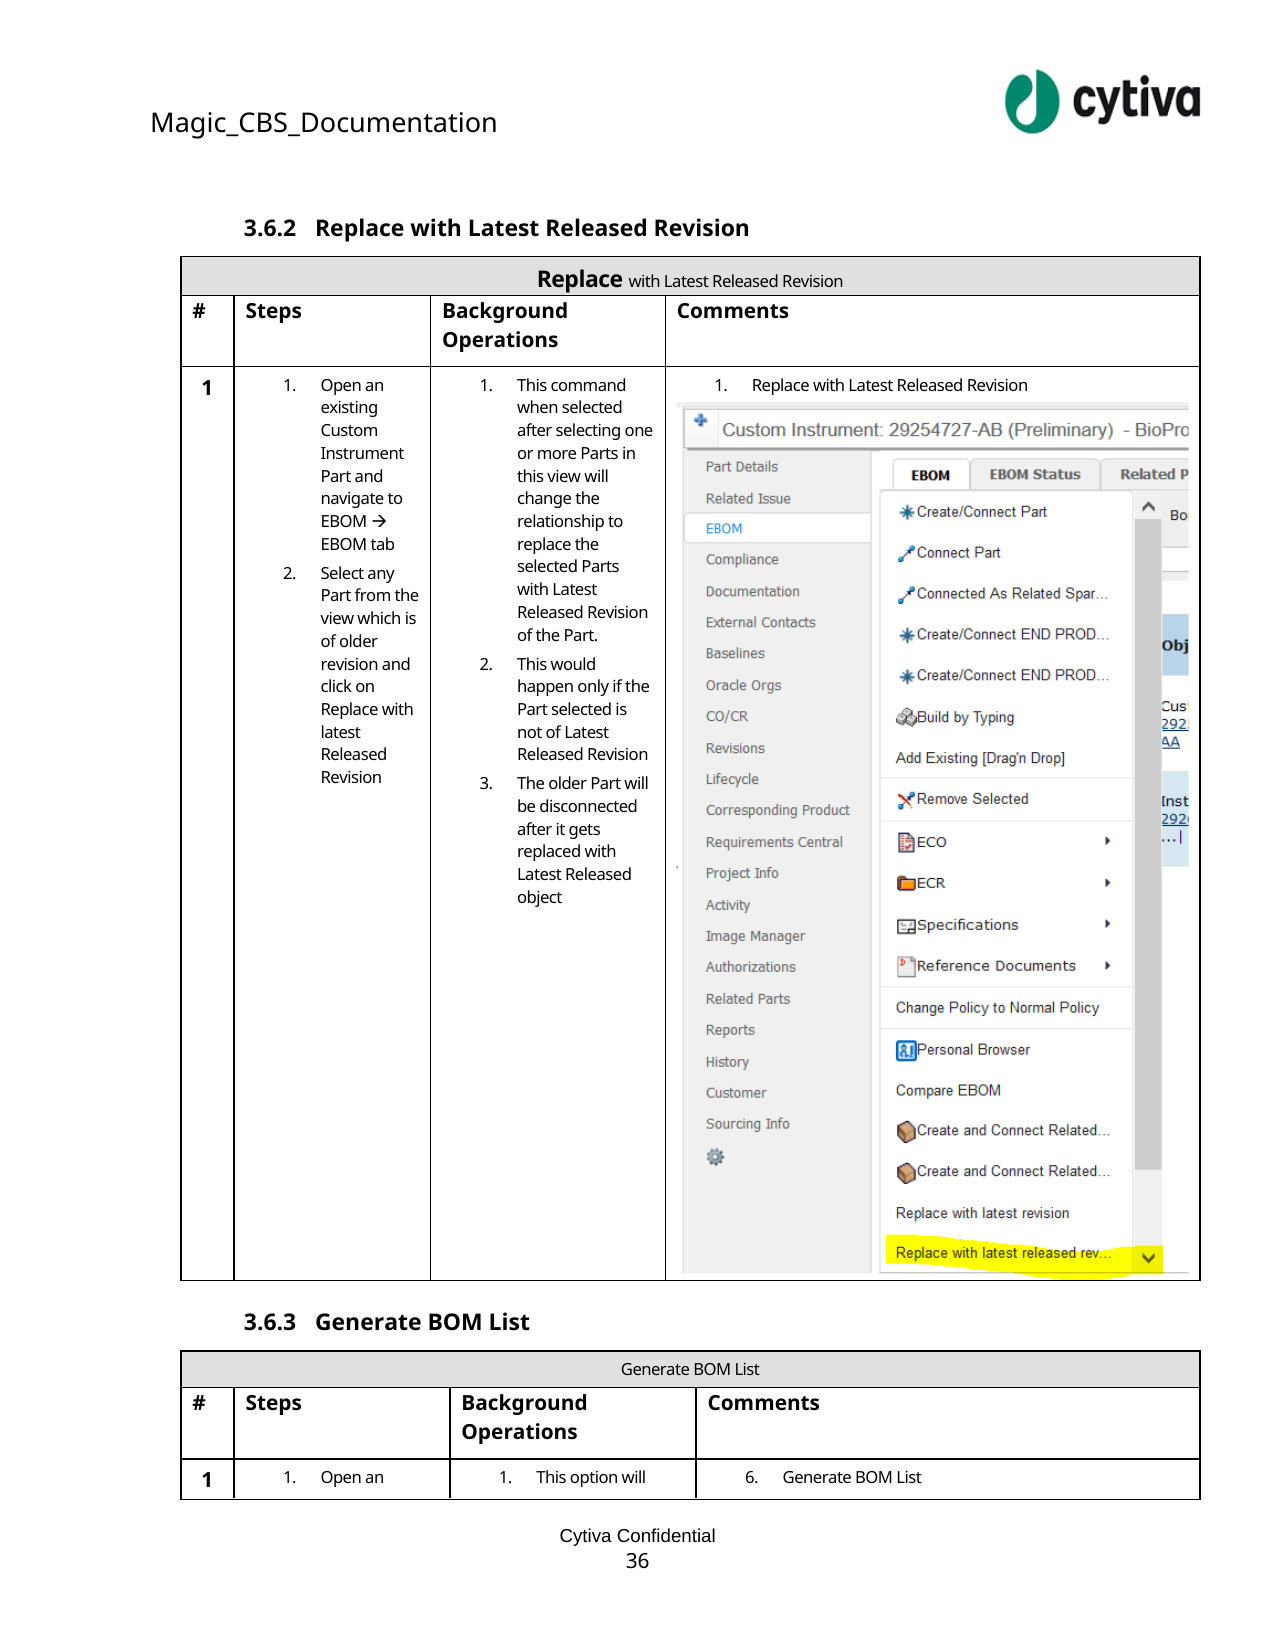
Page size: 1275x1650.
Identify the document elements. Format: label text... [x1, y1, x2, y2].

picture [676, 402, 1189, 1280]
table_cell Background Operations [431, 296, 665, 366]
subtitle Replace with Latest Released Revision [244, 212, 1125, 243]
picture [981, 41, 1230, 164]
table_cell # [182, 296, 233, 366]
table_cell Open an existing Custom Instrument Part and navigate to EBOM EBOM tab Select any Part from the view which is of older revision and click on Replace with latest Released Revision [235, 367, 430, 1279]
table_cell Steps [235, 1388, 449, 1458]
table_cell 1 [182, 1460, 233, 1498]
table_cell Background Operations [451, 1388, 695, 1458]
table_cell Steps [235, 296, 430, 366]
subtitle Generate BOM List [244, 1306, 1125, 1337]
table_header Replace with Latest Released Revision [182, 257, 1199, 295]
table_cell Open an existing Custom Instrument Part and navigate to EBOM EBOM tab Click on command BomList Options Generate BOM List [235, 1460, 449, 1498]
table_header Generate BOM List [182, 1352, 1199, 1387]
table_cell Comments [666, 296, 1199, 366]
table_cell # [182, 1388, 233, 1458]
table_cell This command when selected after selecting one or more Parts in this view will change the relationship to replace the selected Parts with Latest Released Revision of the Part. This would happen only if the Part selected is not of Latest Released Revision The older Part will be disconnected after it gets replaced with Latest Released object [431, 367, 665, 1279]
table_cell Comments [697, 1388, 1199, 1458]
table_cell Replace with Latest Released Revision [666, 367, 1199, 1279]
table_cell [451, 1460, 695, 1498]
table_cell 1 [182, 367, 233, 1279]
table_cell Generate BOM List [697, 1460, 1199, 1498]
